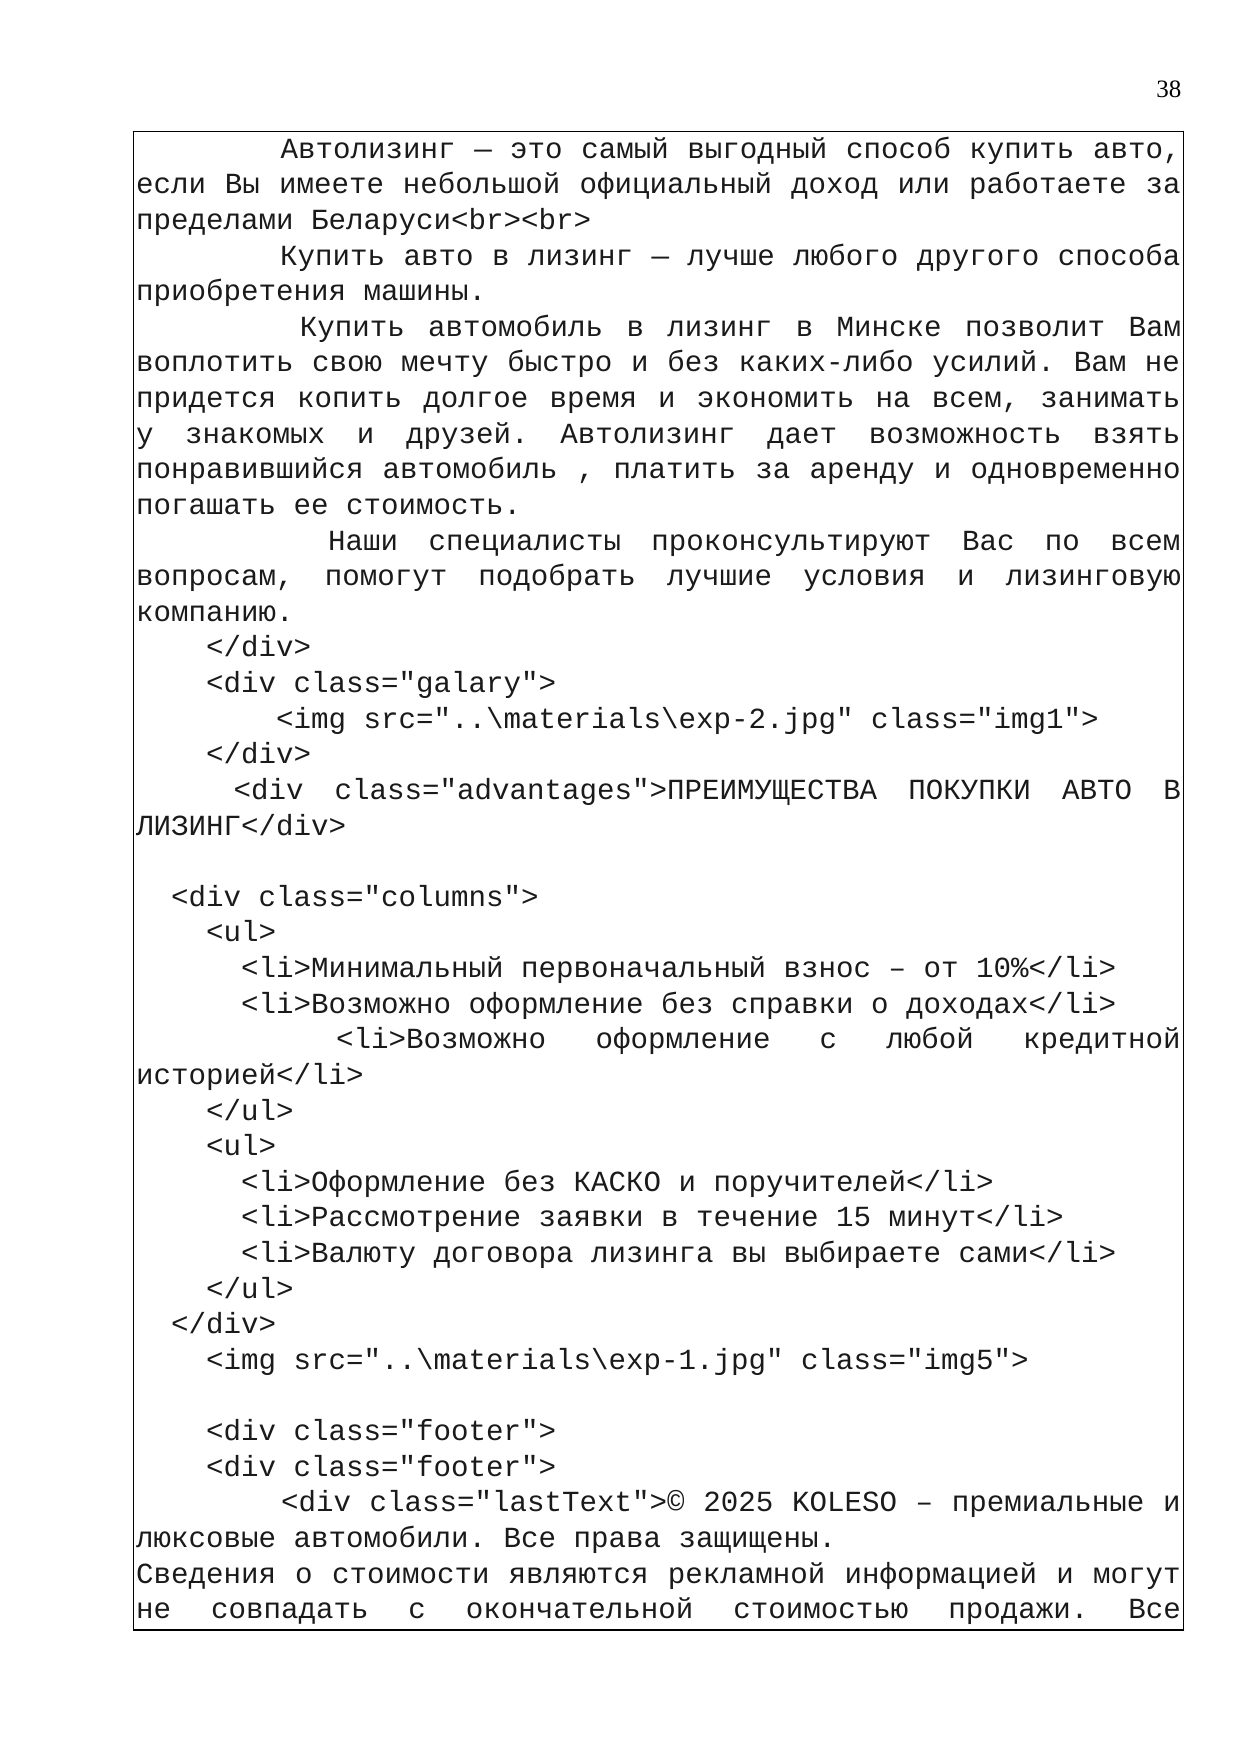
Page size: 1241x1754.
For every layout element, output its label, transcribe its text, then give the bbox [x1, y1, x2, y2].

text Автолизинг — это самый выгодный способ купить авто, если Вы имеете небольшой официальный доход или работаете за пределами Беларуси<br><br> [134, 132, 1183, 237]
text <div class="columns"> [134, 879, 1183, 914]
text </div> [134, 1306, 1183, 1342]
text <li>Оформление без КАСКО и поручителей</li> [134, 1164, 1183, 1199]
text <div class="footer"> [134, 1413, 1183, 1449]
text <img src="..\materials\exp-1.jpg" class="img5"> [134, 1342, 1183, 1378]
text <div class="lastText">© 2025 KOLESO – премиальные и люксовые автомобили. Все права защищены. [134, 1484, 1183, 1556]
text <li>Валюту договора лизинга вы выбираете сами</li> [134, 1235, 1183, 1271]
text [134, 1556, 1183, 1629]
text Купить авто в лизинг — лучше любого другого способа приобретения машины. [134, 237, 1183, 309]
text <ul> [134, 914, 1183, 950]
text </ul> [134, 1092, 1183, 1128]
text <div class="advantages">ПРЕИМУЩЕСТВА ПОКУПКИ АВТО В ЛИЗИНГ</div> [134, 772, 1183, 844]
text <li>Возможно оформление без справки о доходах</li> [134, 986, 1183, 1021]
text <div class="galary"> [134, 665, 1183, 701]
text </ul> [134, 1271, 1183, 1306]
text <li>Возможно оформление с любой кредитной историей</li> [134, 1021, 1183, 1092]
text Купить автомобиль в лизинг в Минске позволит Вам воплотить свою мечту быстро и без каких-либо усилий. Вам не придется копить долгое время и экономить на всем, занимать у знакомых и друзей. Автолизинг дает возможность взять понравившийся автомобиль , платить за аренду и одновременно погашать ее стоимость. [134, 309, 1183, 522]
text </div> [134, 629, 1183, 665]
text <img src="..\materials\exp-2.jpg" class="img1"> [134, 701, 1183, 736]
text <li>Минимальный первоначальный взнос – от 10%</li> [134, 950, 1183, 986]
text <div class="footer"> [134, 1449, 1183, 1484]
text <li>Рассмотрение заявки в течение 15 минут</li> [134, 1199, 1183, 1235]
text <ul> [134, 1128, 1183, 1164]
text </div> [134, 736, 1183, 772]
text Наши специалисты проконсультируют Вас по всем вопросам, помогут подобрать лучшие условия и лизинговую компанию. [134, 522, 1183, 629]
